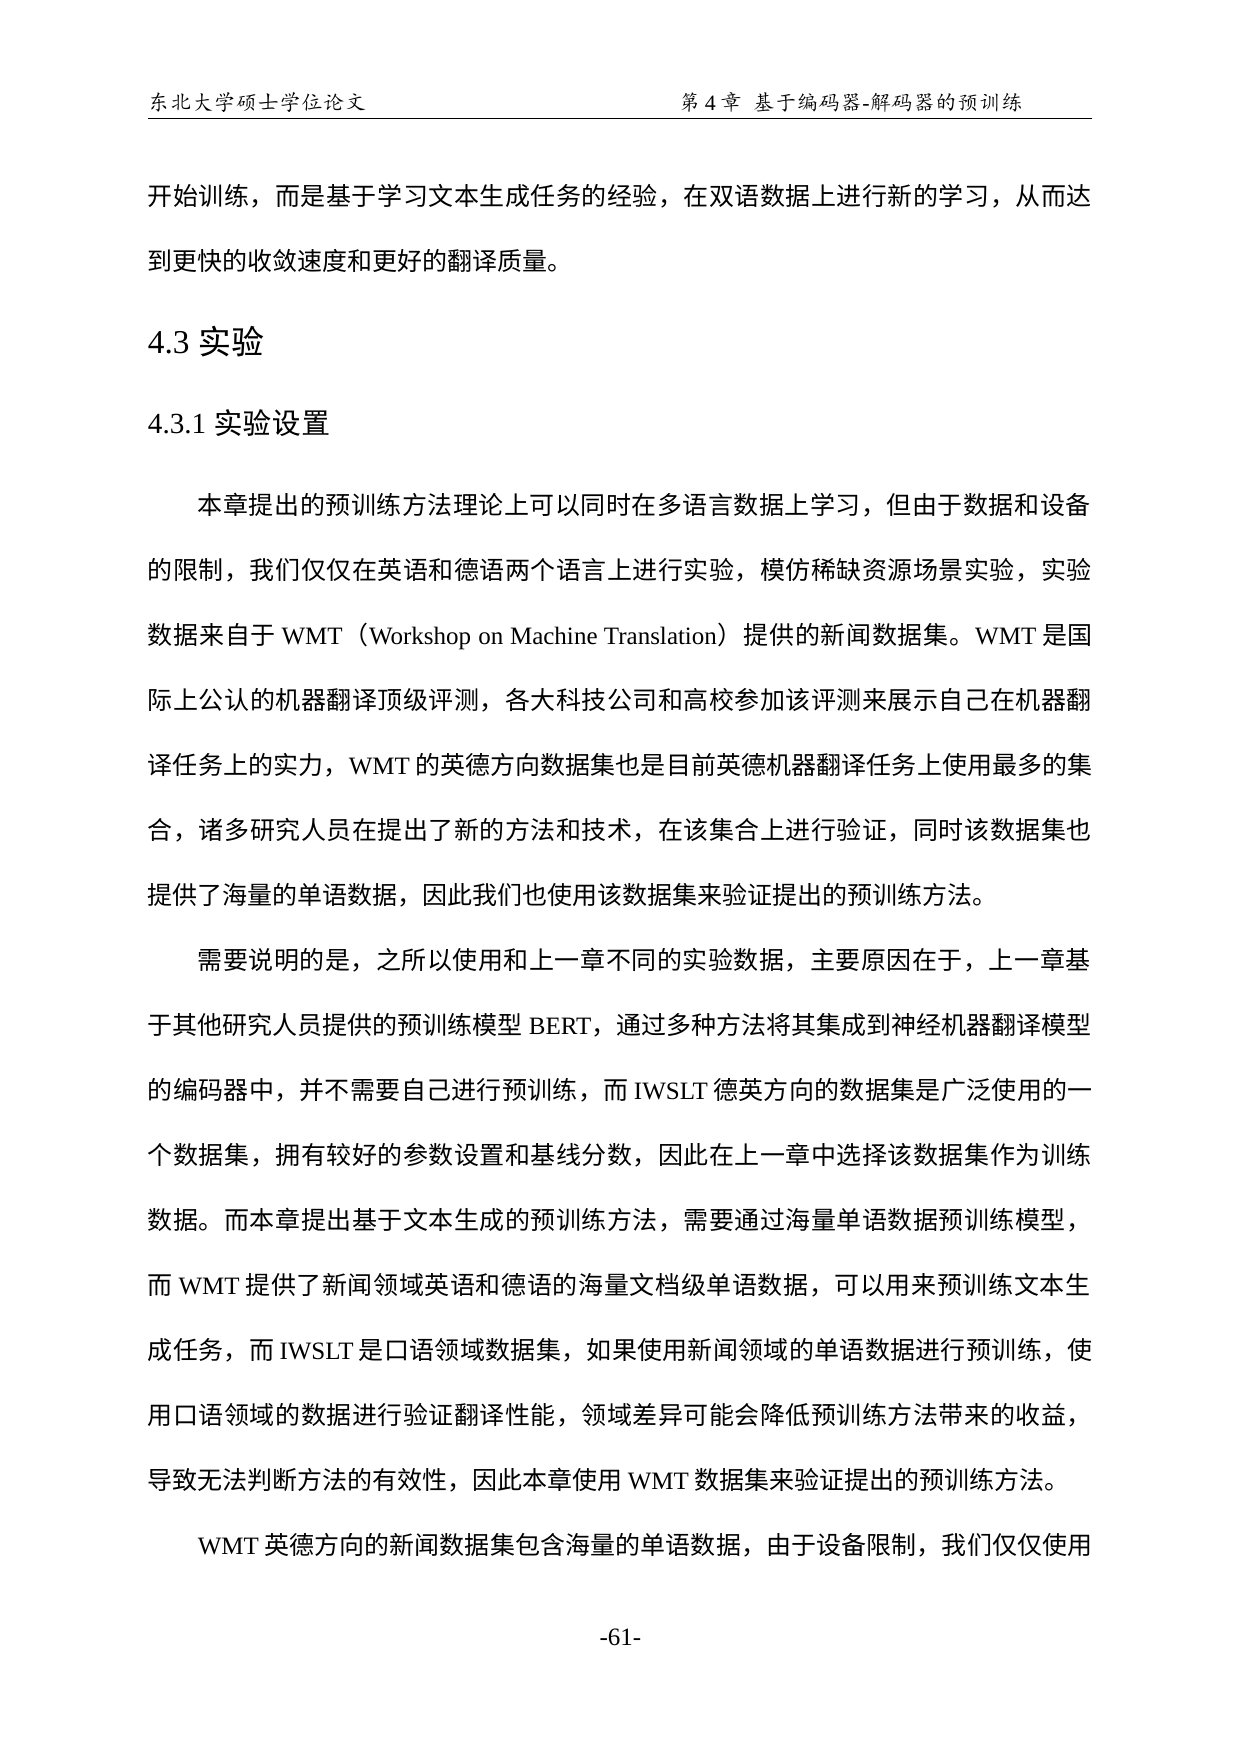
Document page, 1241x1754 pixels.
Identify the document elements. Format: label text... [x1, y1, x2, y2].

text 本章提出的预训练方法理论上可以同时在多语言数据上学习，但由于数据和设备的限制，我们仅仅在英语和德语两个语言上进行实验，模仿稀缺资源场景实验，实验数据来自于WMT（Workshop on Machine Translation）提供的新闻数据集。WMT是国际上公认的机器翻译顶级评测，各大科技公司和高校参加该评测来展示自己在机器翻译任务上的实力，WMT的英德方向数据集也是目前英德机器翻译任务上使用最多的集合，诸多研究人员在提出了新的方法和技术，在该集合上进行验证，同时该数据集也提供了海量的单语数据，因此我们也使用该数据集来验证提出的预训练方法。 [148, 471, 1092, 926]
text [148, 162, 1092, 292]
text 4.3.1 实验设置 [148, 389, 1092, 454]
text 需要说明的是，之所以使用和上一章不同的实验数据，主要原因在于，上一章基于其他研究人员提供的预训练模型BERT，通过多种方法将其集成到神经机器翻译模型的编码器中，并不需要自己进行预训练，而IWSLT德英方向的数据集是广泛使用的一个数据集，拥有较好的参数设置和基线分数，因此在上一章中选择该数据集作为训练数据。而本章提出基于文本生成的预训练方法，需要通过海量单语数据预训练模型，而WMT提供了新闻领域英语和德语的海量文档级单语数据，可以用来预训练文本生成任务，而IWSLT是口语领域数据集，如果使用新闻领域的单语数据进行预训练，使用口语领域的数据进行验证翻译性能，领域差异可能会降低预训练方法带来的收益，导致无法判断方法的有效性，因此本章使用WMT数据集来验证提出的预训练方法。 [148, 926, 1092, 1511]
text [148, 1511, 1092, 1576]
text 4.3 实验 [148, 308, 1092, 373]
